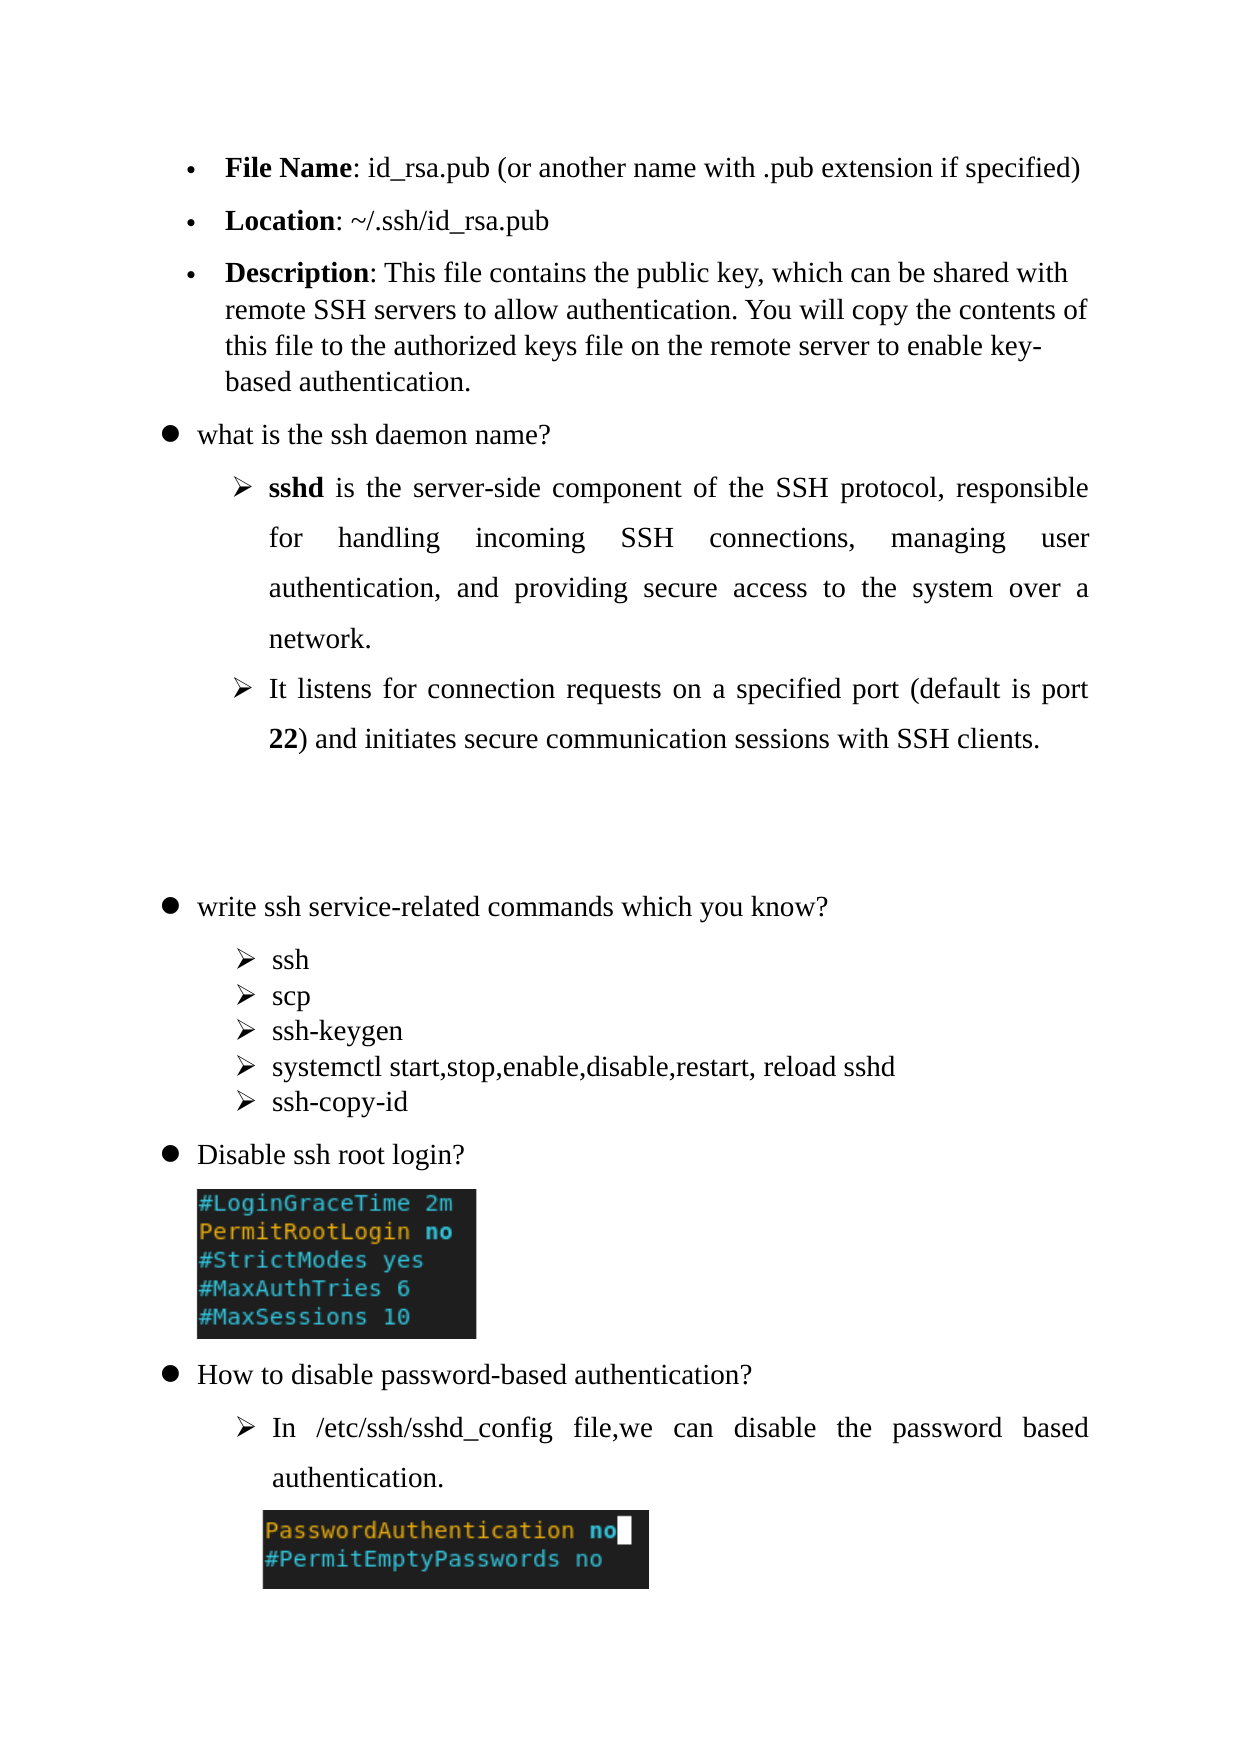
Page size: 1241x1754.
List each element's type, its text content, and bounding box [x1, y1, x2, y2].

list How to disable password-based authentication? [159, 1357, 1090, 1391]
list what is the ssh daemon name? [159, 417, 1090, 451]
picture [196, 1189, 477, 1339]
list systemctl start,stop,enable,disable,restart, reload sshd [234, 1049, 1090, 1083]
list ssh [234, 942, 1090, 976]
list In /etc/ssh/sshd_config file,we can disable the password based authentication. [234, 1410, 1090, 1494]
list sshd is the server-side component of the SSH protocol, responsible for handling incoming SSH connections, managing user authentication, and providing secure access to the system over a network. [231, 470, 1090, 654]
list File Name: id_rsa.pub (or another name with .pub extension if specified) [187, 150, 1090, 183]
list Location: ~/.ssh/id_rsa.pub [187, 203, 1090, 236]
list scp [234, 978, 1090, 1011]
list write ssh service-related commands which you know? [159, 889, 1090, 923]
list Disable ssh root login? [159, 1137, 1090, 1171]
list ssh-keygen [234, 1013, 1090, 1047]
list Description: This file contains the public key, which can be shared with remote SSH servers to allow authentication. You will copy the contents of this file to the authorized keys file on the remote server to enable key-based authentication. [187, 256, 1090, 398]
picture [262, 1510, 649, 1589]
list It listens for connection requests on a specified port (default is port 22) and initiates secure communication sessions with SSH clients. [231, 671, 1090, 755]
list ssh-copy-id [234, 1084, 1090, 1118]
